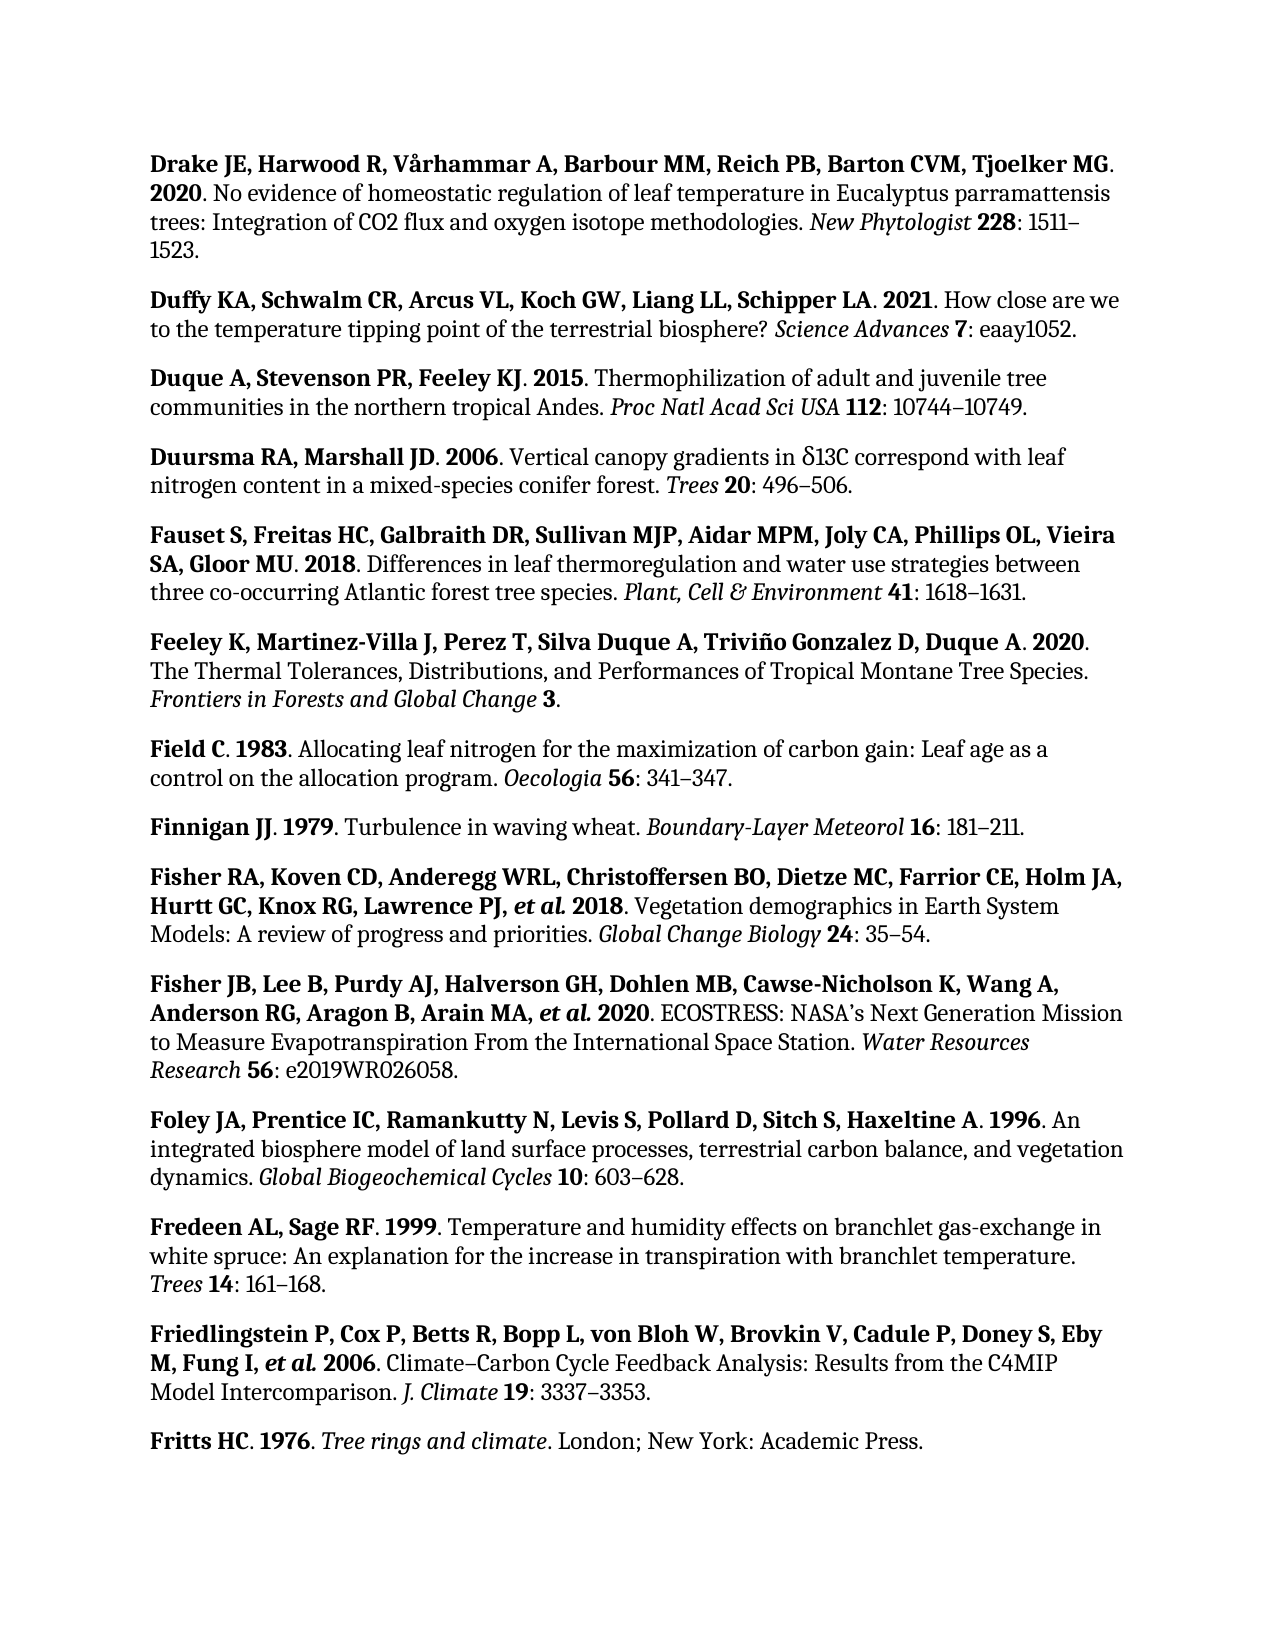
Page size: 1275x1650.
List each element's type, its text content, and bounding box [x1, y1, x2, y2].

text Fisher RA, Koven CD, Anderegg WRL, Christoffersen BO, Dietze MC, Farrior CE, Holm JA, Hurtt GC, Knox RG, Lawrence PJ, et al. 2018. Vegetation demographics in Earth System Models: A review of progress and priorities. Global Change Biology 24: 35–54. [150, 863, 1125, 949]
text Fisher JB, Lee B, Purdy AJ, Halverson GH, Dohlen MB, Cawse-Nicholson K, Wang A, Anderson RG, Aragon B, Arain MA, et al. 2020. ECOSTRESS: NASA’s Next Generation Mission to Measure Evapotranspiration From the International Space Station. Water Resources Research 56: e2019WR026058. [150, 970, 1125, 1085]
text Foley JA, Prentice IC, Ramankutty N, Levis S, Pollard D, Sitch S, Haxeltine A. 1996. An integrated biosphere model of land surface processes, terrestrial carbon balance, and vegetation dynamics. Global Biogeochemical Cycles 10: 603–628. [150, 1106, 1125, 1192]
text Fredeen AL, Sage RF. 1999. Temperature and humidity effects on branchlet gas-exchange in white spruce: An explanation for the increase in transpiration with branchlet temperature. Trees 14: 161–168. [150, 1213, 1125, 1299]
text Duque A, Stevenson PR, Feeley KJ. 2015. Thermophilization of adult and juvenile tree communities in the northern tropical Andes. Proc Natl Acad Sci USA 112: 10744–10749. [150, 364, 1125, 422]
text Fauset S, Freitas HC, Galbraith DR, Sullivan MJP, Aidar MPM, Joly CA, Phillips OL, Vieira SA, Gloor MU. 2018. Differences in leaf thermoregulation and water use strategies between three co-occurring Atlantic forest tree species. Plant, Cell & Environment 41: 1618–1631. [150, 521, 1125, 607]
text Drake JE, Harwood R, Vårhammar A, Barbour MM, Reich PB, Barton CVM, Tjoelker MG. 2020. No evidence of homeostatic regulation of leaf temperature in Eucalyptus parramattensis trees: Integration of CO2 flux and oxygen isotope methodologies. New Phytologist 228: 1511–1523. [150, 150, 1125, 265]
text Feeley K, Martinez-Villa J, Perez T, Silva Duque A, Triviño Gonzalez D, Duque A. 2020. The Thermal Tolerances, Distributions, and Performances of Tropical Montane Tree Species. Frontiers in Forests and Global Change 3. [150, 628, 1125, 714]
text Duursma RA, Marshall JD. 2006. Vertical canopy gradients in δ13C correspond with leaf nitrogen content in a mixed-species conifer forest. Trees 20: 496–506. [150, 442, 1125, 500]
text Finnigan JJ. 1979. Turbulence in waving wheat. Boundary-Layer Meteorol 16: 181–211. [150, 813, 1125, 842]
text Duffy KA, Schwalm CR, Arcus VL, Koch GW, Liang LL, Schipper LA. 2021. How close are we to the temperature tipping point of the terrestrial biosphere? Science Advances 7: eaay1052. [150, 286, 1125, 343]
text Fritts HC. 1976. Tree rings and climate. London; New York: Academic Press. [150, 1427, 1125, 1456]
text Field C. 1983. Allocating leaf nitrogen for the maximization of carbon gain: Leaf age as a control on the allocation program. Oecologia 56: 341–347. [150, 735, 1125, 792]
text Friedlingstein P, Cox P, Betts R, Bopp L, von Bloh W, Brovkin V, Cadule P, Doney S, Eby M, Fung I, et al. 2006. Climate–Carbon Cycle Feedback Analysis: Results from the C4MIP Model Intercomparison. J. Climate 19: 3337–3353. [150, 1320, 1125, 1406]
